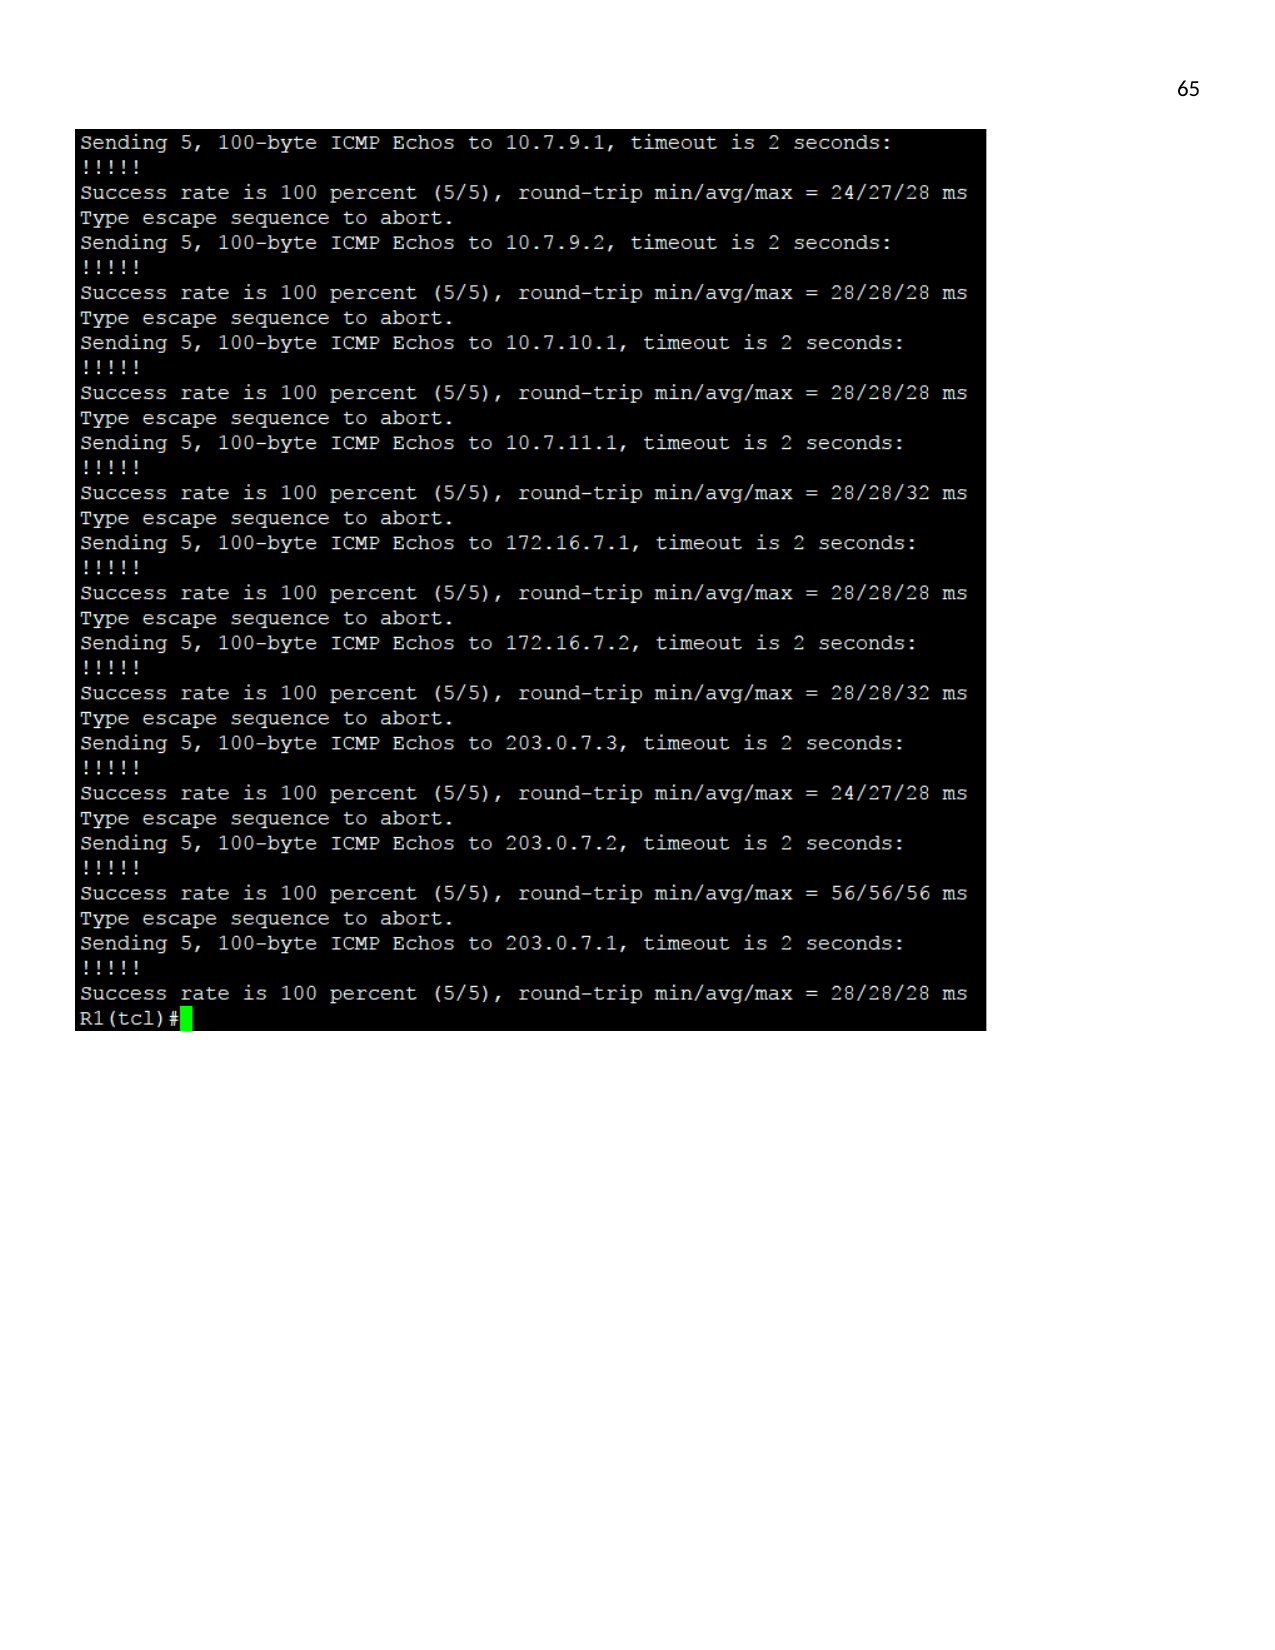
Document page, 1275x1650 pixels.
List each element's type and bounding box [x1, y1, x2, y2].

picture [75, 129, 987, 1031]
